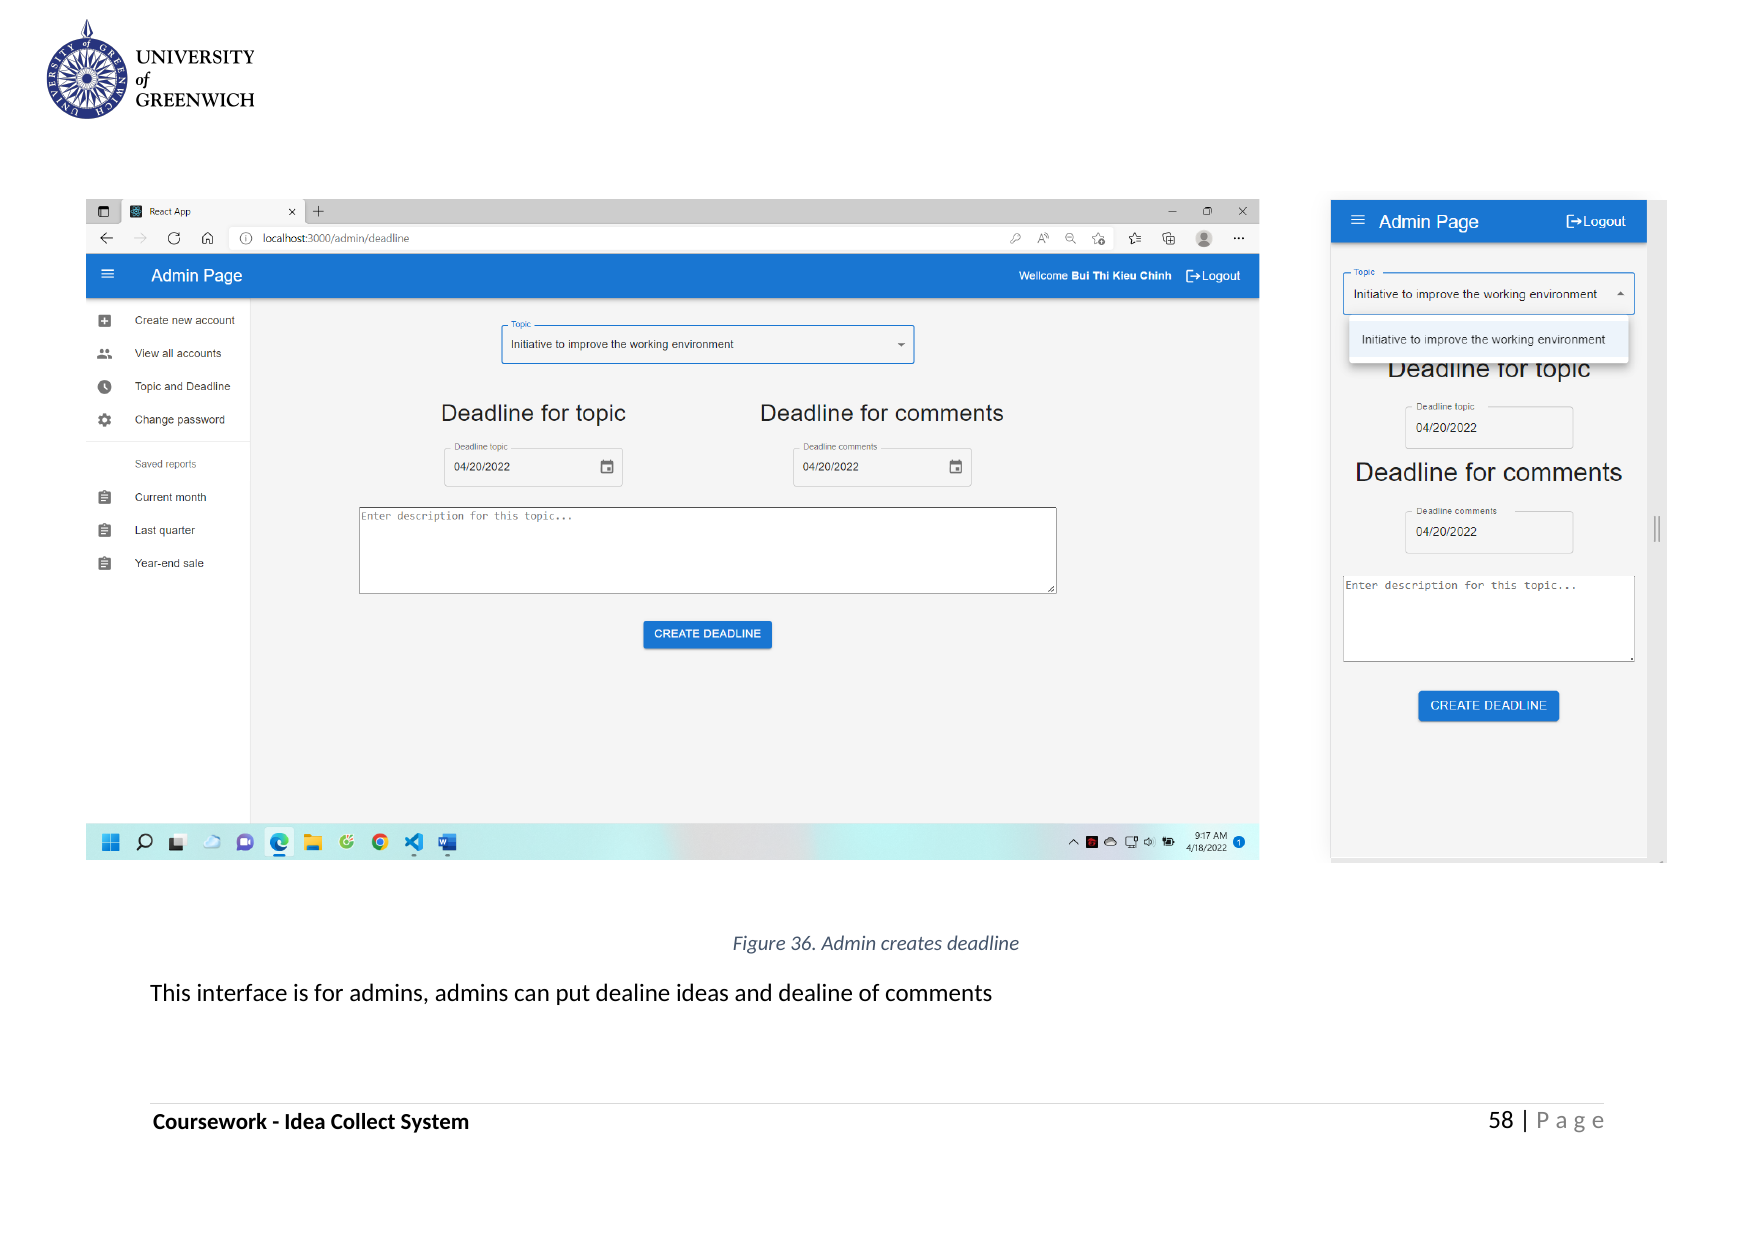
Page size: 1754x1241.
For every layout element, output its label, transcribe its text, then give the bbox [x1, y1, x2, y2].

picture [46, 19, 255, 119]
text Figure 36. Admin creates deadline [150, 930, 1604, 956]
picture [1292, 191, 1695, 863]
picture [86, 199, 1260, 860]
text This interface is for admins, admins can put dealine ideas and dealine of comments [150, 977, 1604, 1007]
